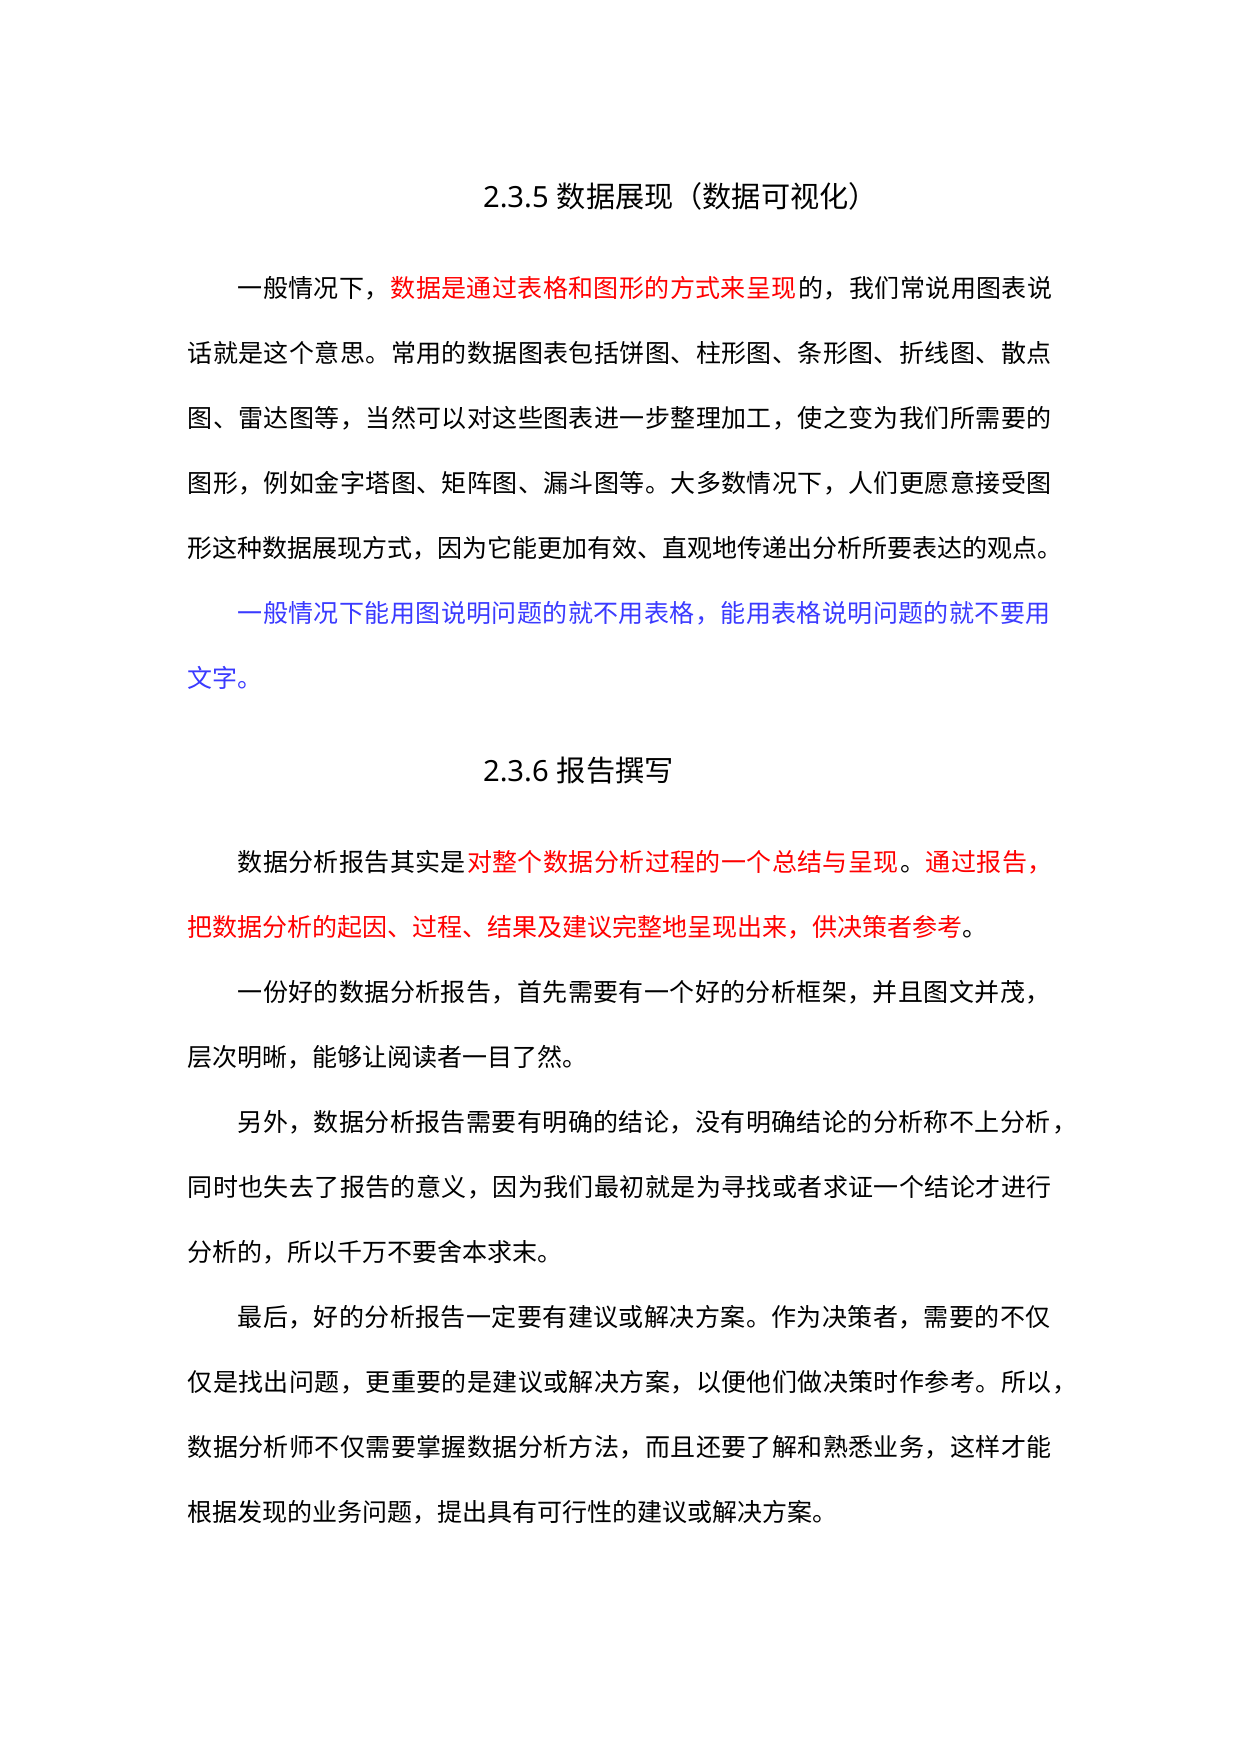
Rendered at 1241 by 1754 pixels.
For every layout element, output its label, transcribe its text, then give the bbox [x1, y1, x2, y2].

text 一份好的数据分析报告，首先需要有一个好的分析框架，并且图文并茂，层次明晰，能够让阅读者一目了然。 [187, 958, 1053, 1088]
text 数据分析报告其实是对整个数据分析过程的一个总结与呈现。通过报告，把数据分析的起因、过程、结果及建议完整地呈现出来，供决策者参考。 [187, 828, 1053, 958]
subtitle 报告撰写 [483, 736, 1053, 801]
subtitle 数据展现（数据可视化） [483, 162, 1053, 227]
text 最后，好的分析报告一定要有建议或解决方案。作为决策者，需要的不仅仅是找出问题，更重要的是建议或解决方案，以便他们做决策时作参考。所以，数据分析师不仅需要掌握数据分析方法，而且还要了解和熟悉业务，这样才能根据发现的业务问题，提出具有可行性的建议或解决方案。 [187, 1283, 1053, 1543]
text 一般情况下，数据是通过表格和图形的方式来呈现的，我们常说用图表说话就是这个意思。常用的数据图表包括饼图、柱形图、条形图、折线图、散点图、雷达图等，当然可以对这些图表进一步整理加工，使之变为我们所需要的图形，例如金字塔图、矩阵图、漏斗图等。大多数情况下，人们更愿意接受图形这种数据展现方式，因为它能更加有效、直观地传递出分析所要表达的观点。 [187, 254, 1053, 579]
text 一般情况下能用图说明问题的就不用表格，能用表格说明问题的就不要用文字。 [187, 579, 1053, 709]
text 另外，数据分析报告需要有明确的结论，没有明确结论的分析称不上分析，同时也失去了报告的意义，因为我们最初就是为寻找或者求证一个结论才进行分析的，所以千万不要舍本求末。 [187, 1088, 1053, 1283]
